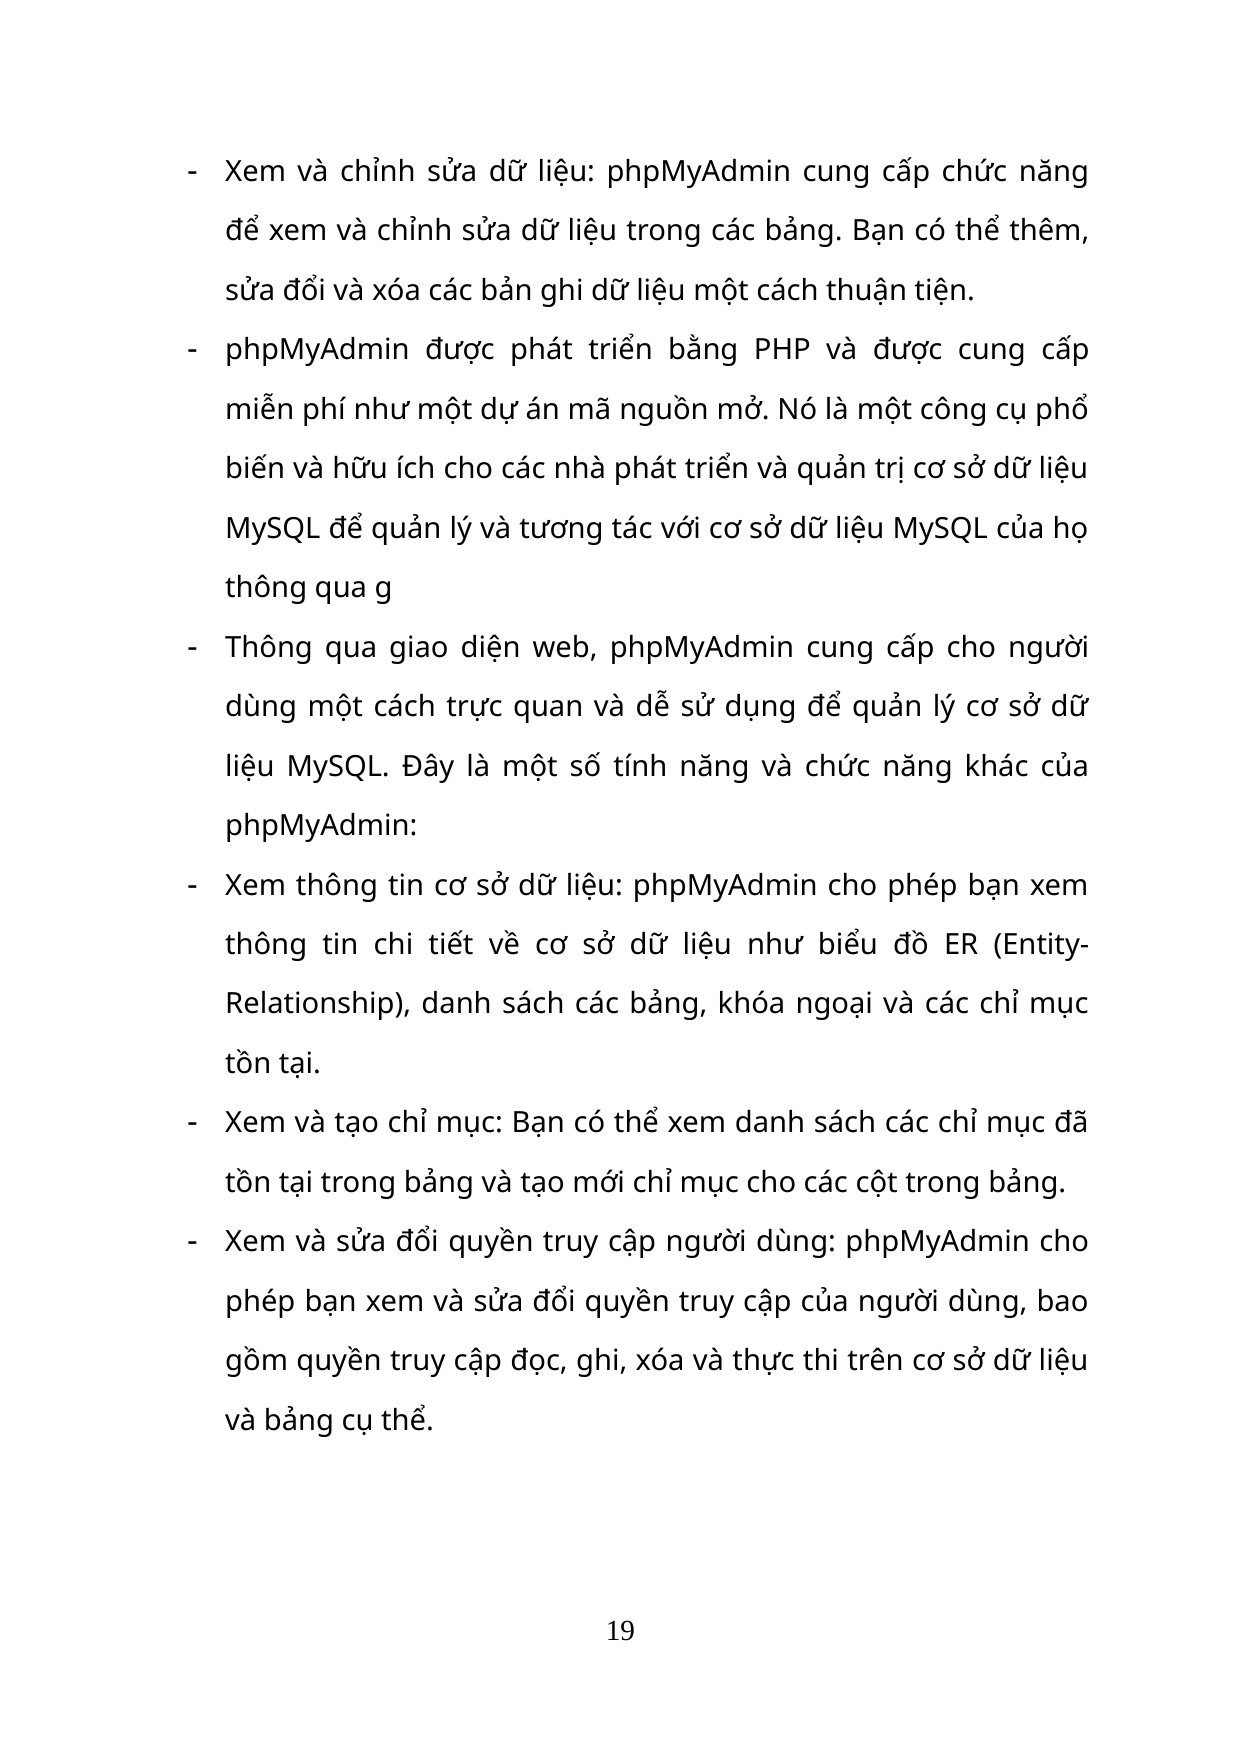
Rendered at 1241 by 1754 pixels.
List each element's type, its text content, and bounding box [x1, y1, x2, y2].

list Xem thông tin cơ sở dữ liệu: phpMyAdmin cho phép bạn xem thông tin chi tiết về cơ sở dữ liệu như biểu đồ ER (Entity-Relationship), danh sách các bảng, khóa ngoại và các chỉ mục tồn tại. [187, 864, 1090, 1082]
list Xem và chỉnh sửa dữ liệu: phpMyAdmin cung cấp chức năng để xem và chỉnh sửa dữ liệu trong các bảng. Bạn có thể thêm, sửa đổi và xóa các bản ghi dữ liệu một cách thuận tiện. [187, 150, 1090, 309]
list Xem và sửa đổi quyền truy cập người dùng: phpMyAdmin cho phép bạn xem và sửa đổi quyền truy cập của người dùng, bao gồm quyền truy cập đọc, ghi, xóa và thực thi trên cơ sở dữ liệu và bảng cụ thể. [187, 1221, 1090, 1439]
list Thông qua giao diện web, phpMyAdmin cung cấp cho người dùng một cách trực quan và dễ sử dụng để quản lý cơ sở dữ liệu MySQL. Đây là một số tính năng và chức năng khác của phpMyAdmin: [187, 626, 1090, 844]
list Xem và tạo chỉ mục: Bạn có thể xem danh sách các chỉ mục đã tồn tại trong bảng và tạo mới chỉ mục cho các cột trong bảng. [187, 1102, 1090, 1201]
list phpMyAdmin được phát triển bằng PHP và được cung cấp miễn phí như một dự án mã nguồn mở. Nó là một công cụ phổ biến và hữu ích cho các nhà phát triển và quản trị cơ sở dữ liệu MySQL để quản lý và tương tác với cơ sở dữ liệu MySQL của họ thông qua g [187, 328, 1090, 606]
